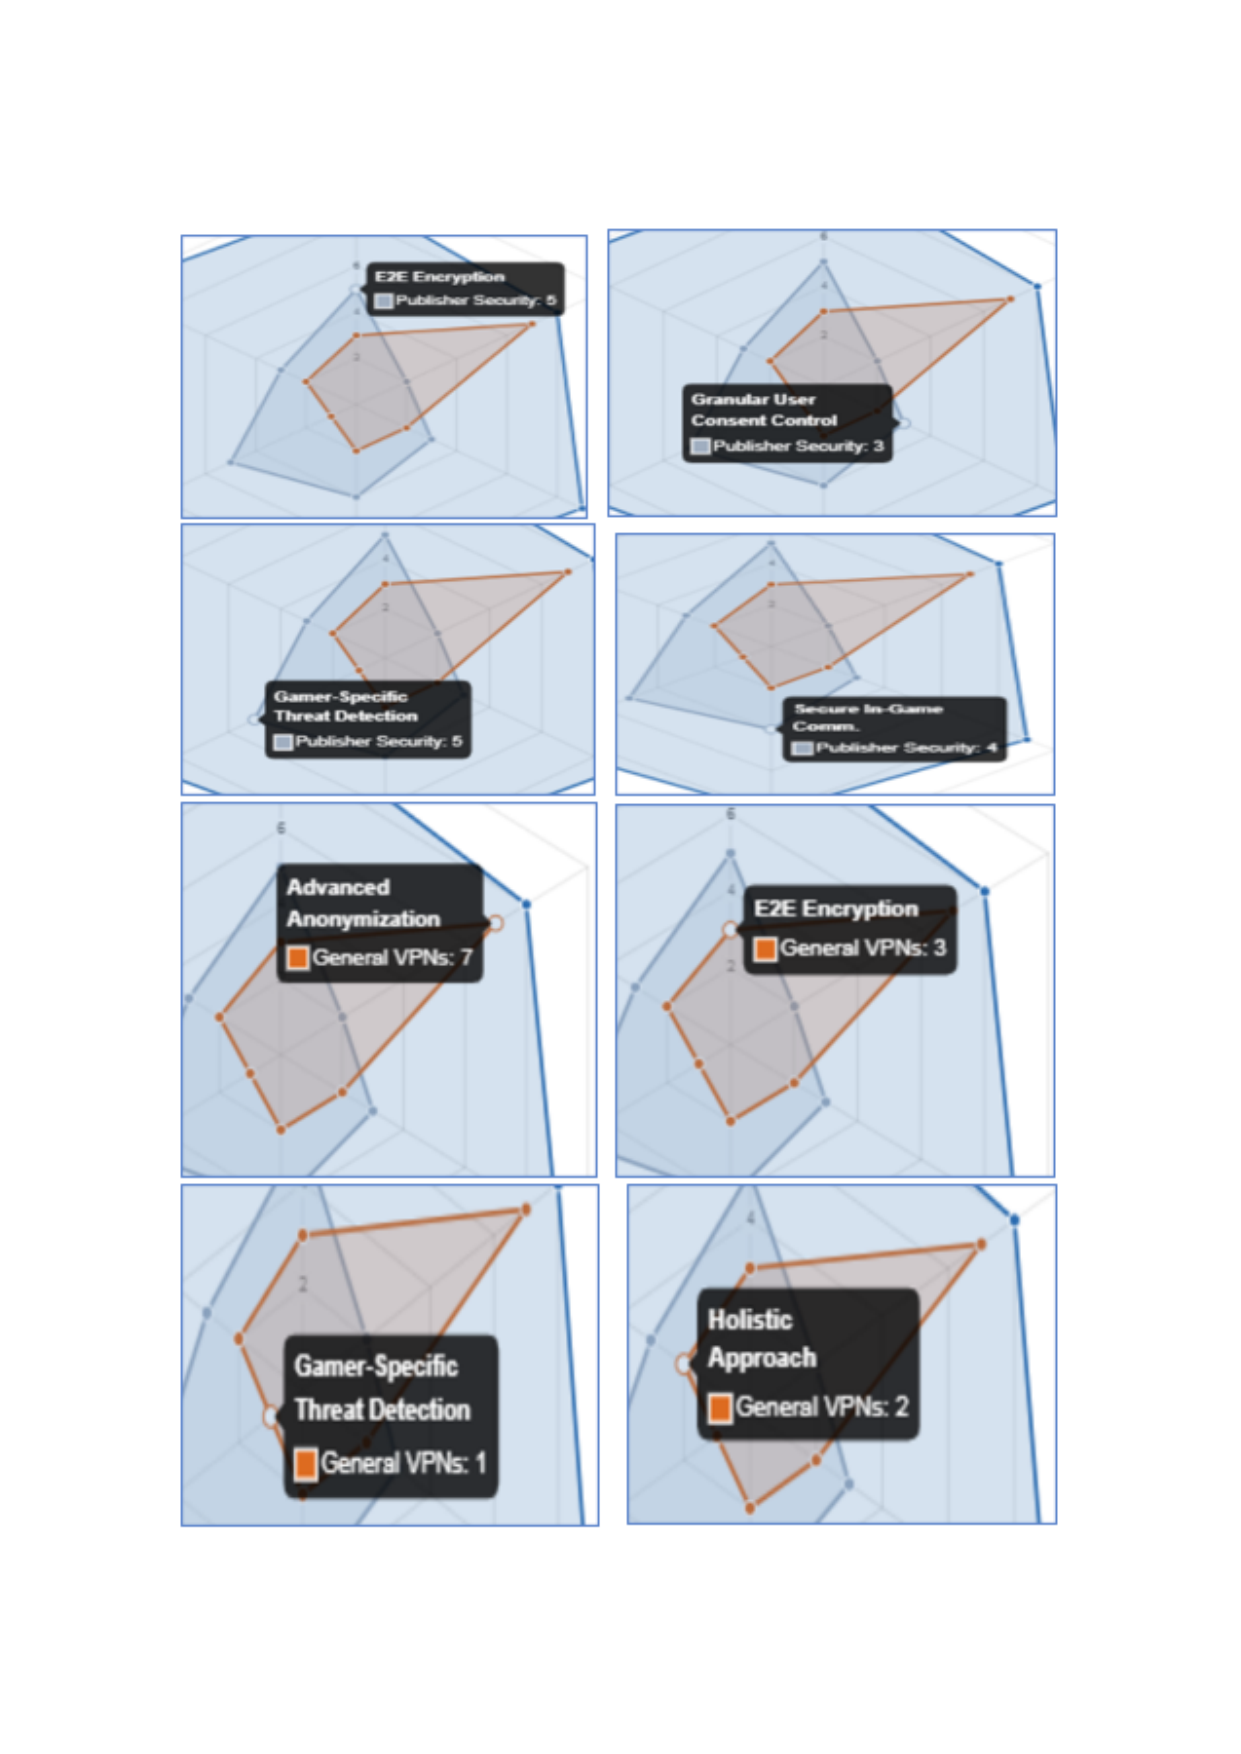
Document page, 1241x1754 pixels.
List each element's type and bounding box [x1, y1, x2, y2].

picture [150, 202, 1091, 1539]
